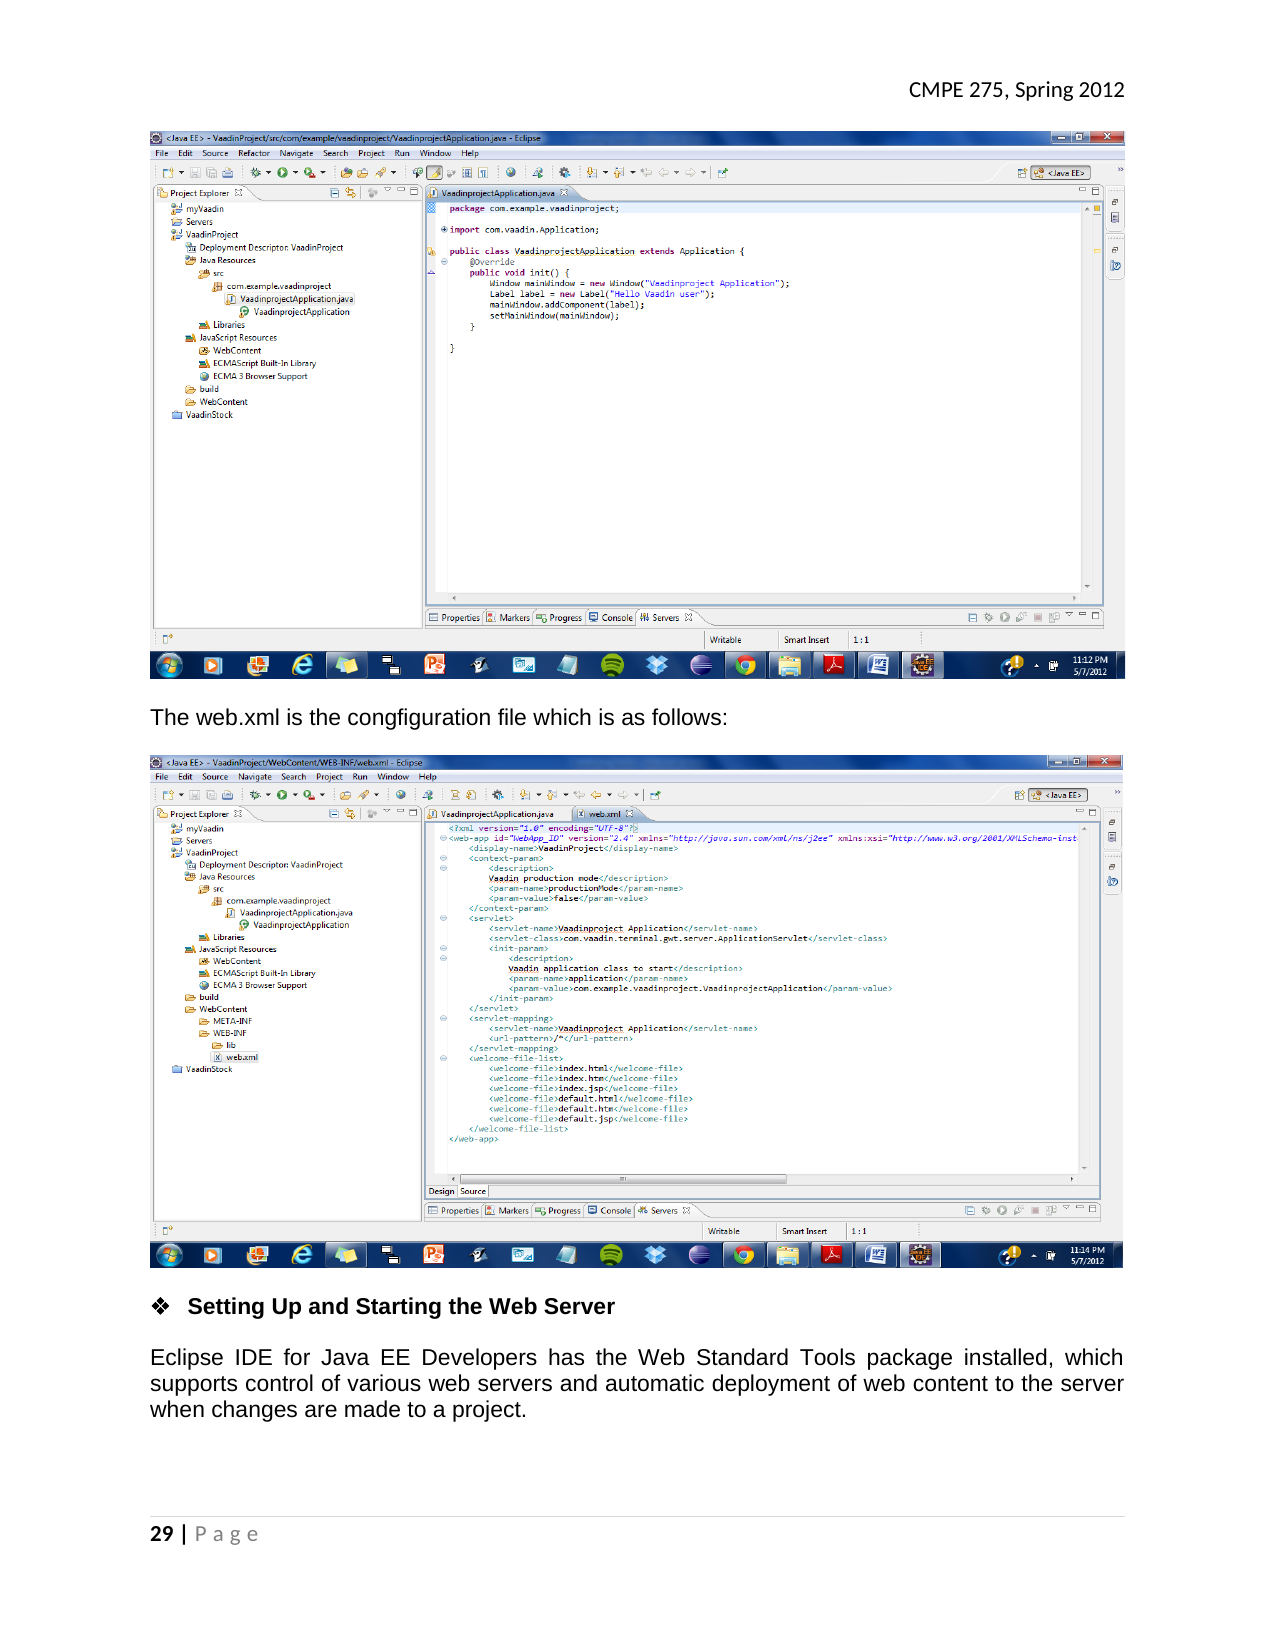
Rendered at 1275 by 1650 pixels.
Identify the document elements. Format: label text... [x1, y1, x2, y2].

picture [150, 131, 1125, 679]
text Eclipse IDE for Java EE Developers has the Web Standard Tools package installed, which supports control of various web servers and automatic deployment of web content to the server when changes are made to a project. [150, 1344, 1125, 1423]
list Setting Up and Starting the Web Server [150, 1293, 1125, 1319]
text The web.xml is the congfiguration file which is as follows: [150, 704, 1125, 730]
picture [150, 755, 1123, 1268]
